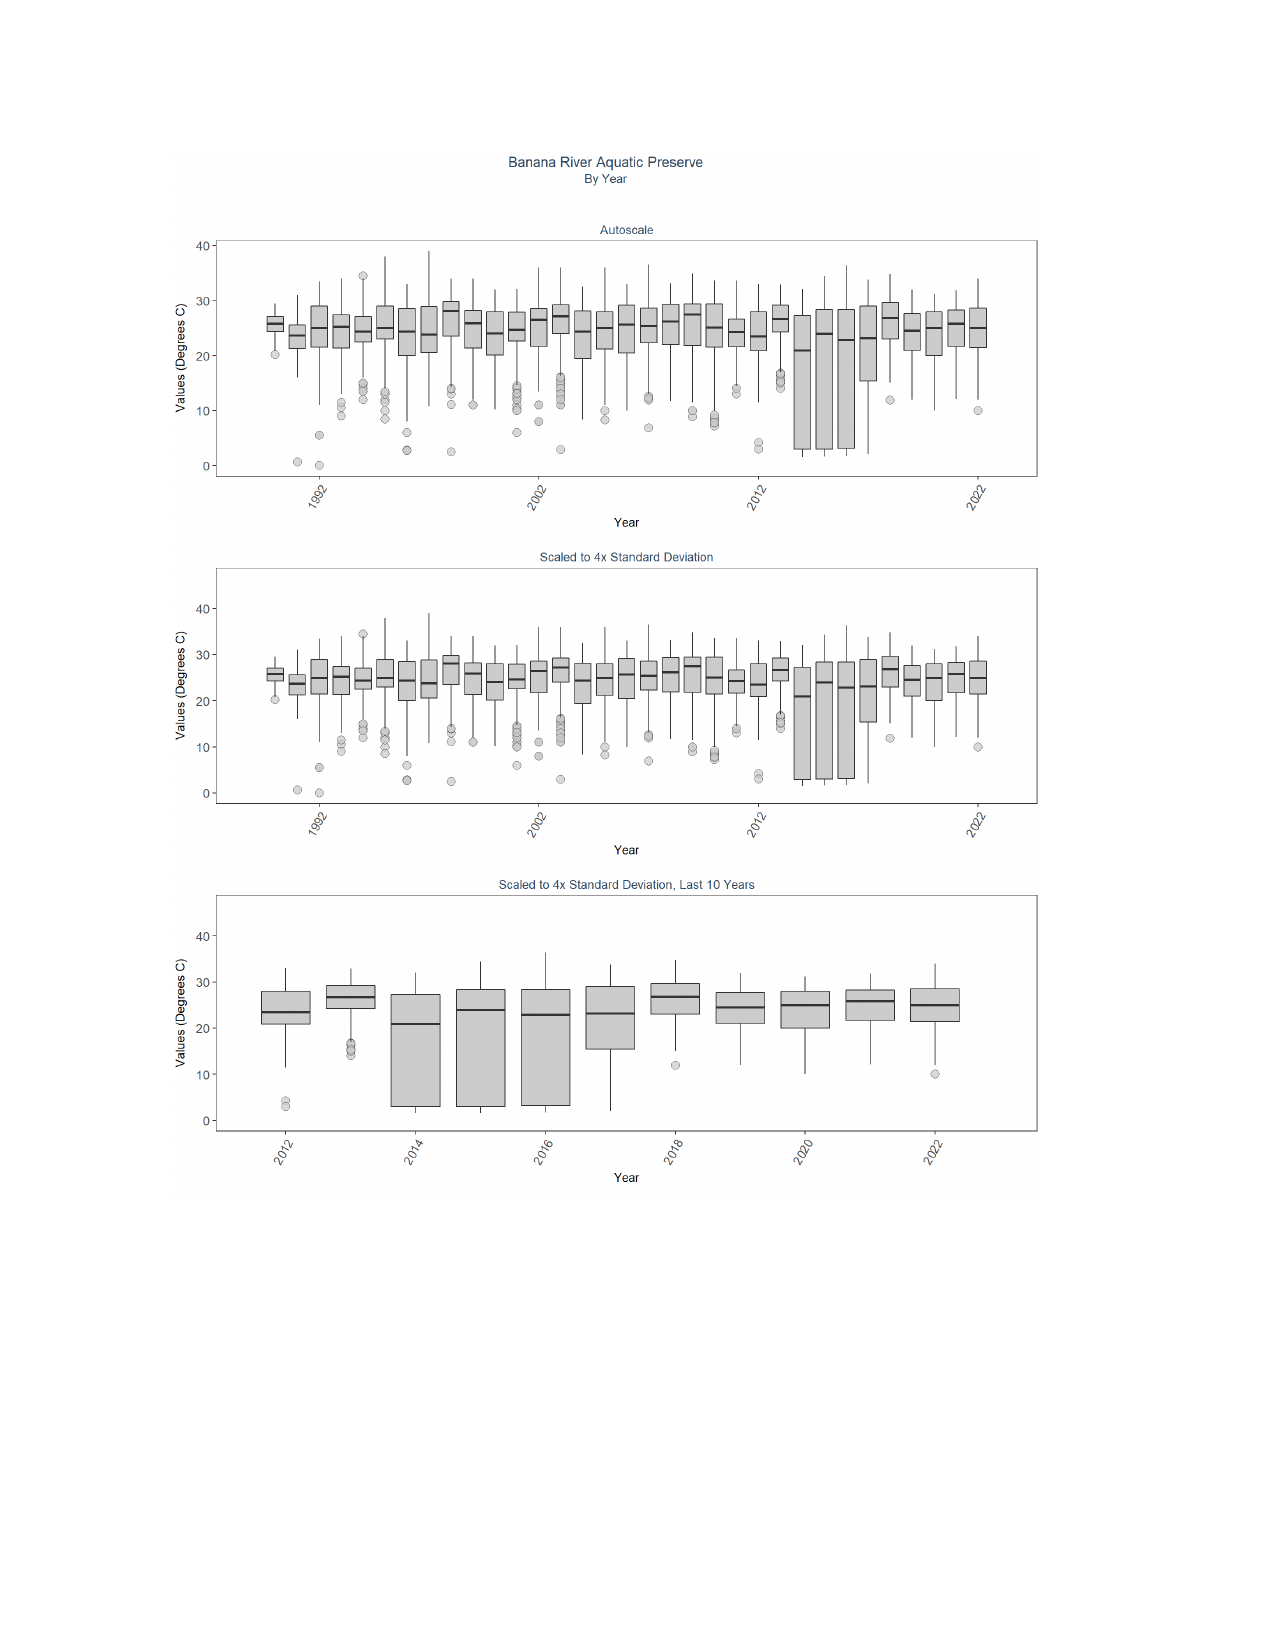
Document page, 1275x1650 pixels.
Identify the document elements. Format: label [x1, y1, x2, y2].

picture [168, 150, 1044, 1200]
